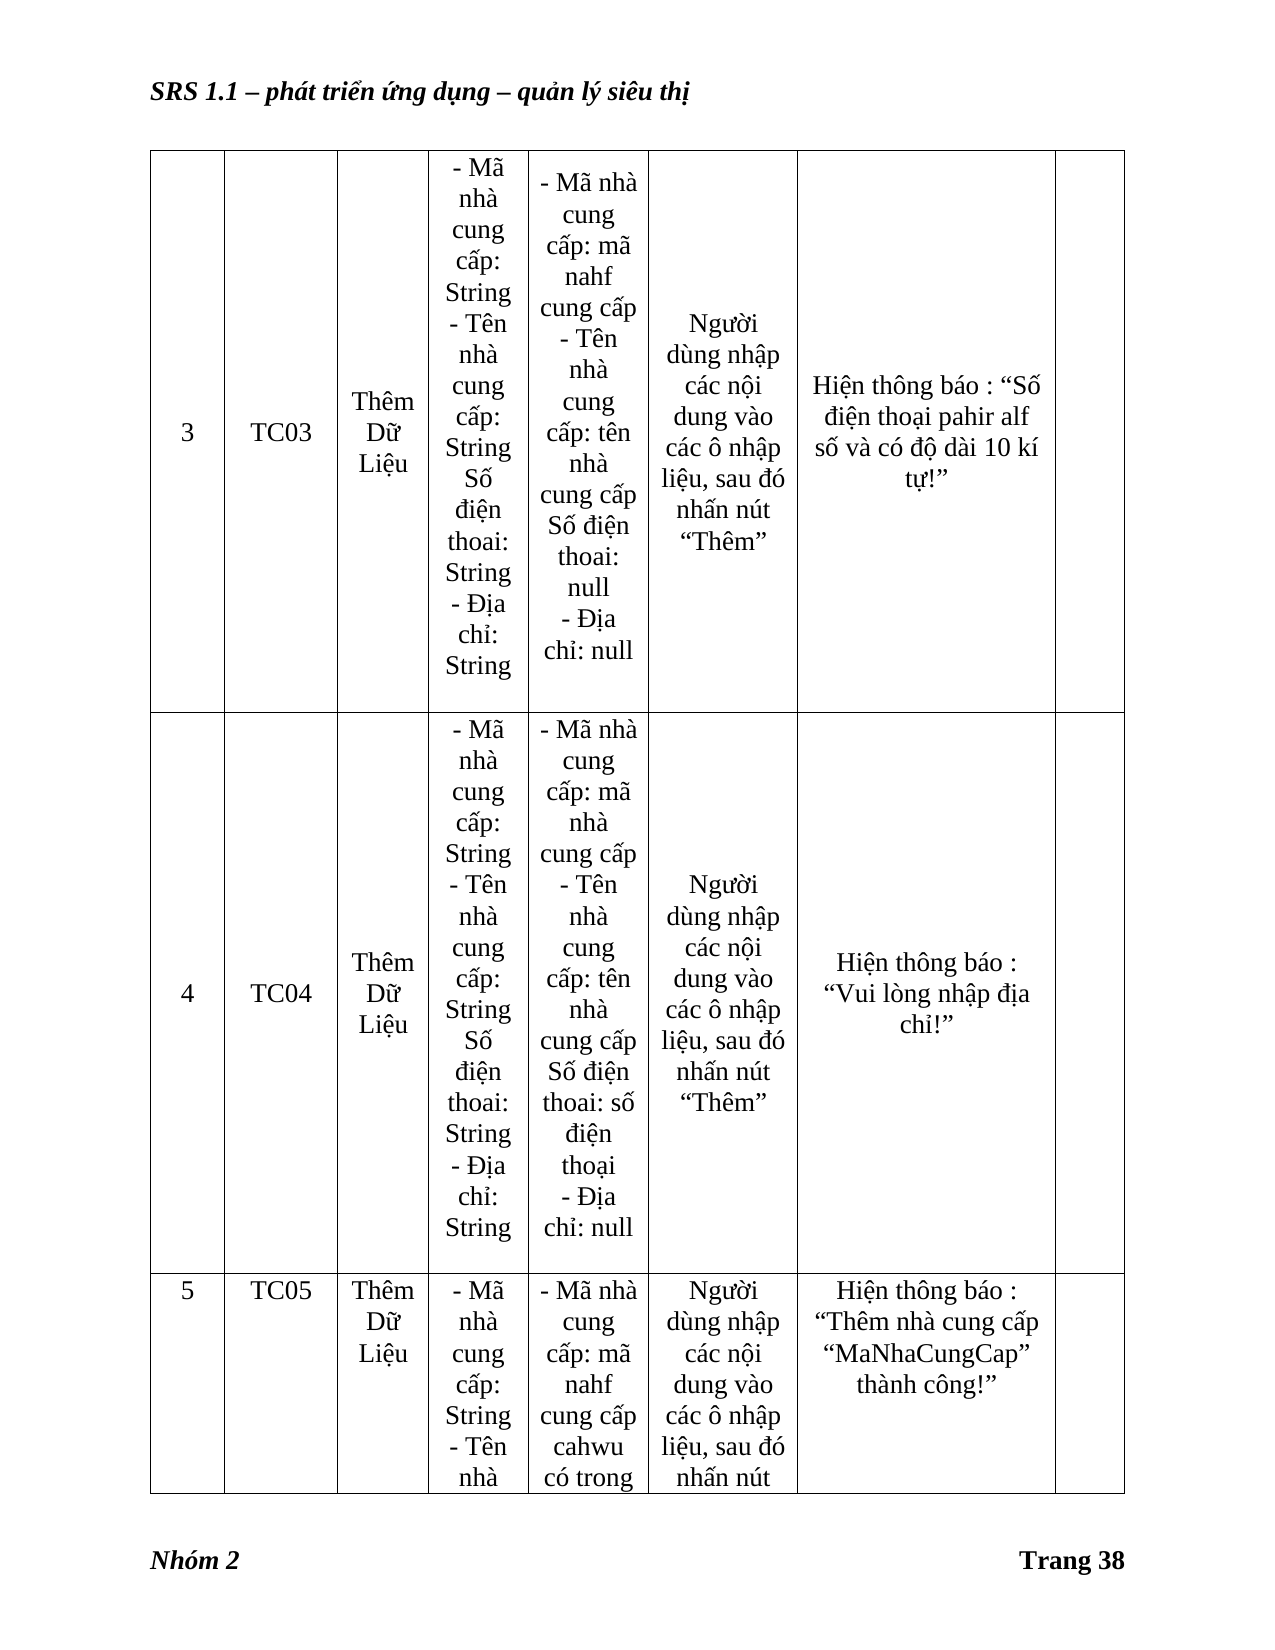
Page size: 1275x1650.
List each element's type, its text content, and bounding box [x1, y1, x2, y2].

table_cell Thêm Dữ Liệu [338, 1274, 428, 1492]
table_cell TC03 [225, 151, 337, 712]
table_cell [429, 151, 528, 712]
table_cell Người dùng nhập các nội dung vào các ô nhập liệu, sau đó nhấn nút “Thêm” [649, 713, 797, 1273]
table_cell - Mã nhà cung cấp: mã nahf cung cấp - Tên nhà cung cấp: tên nhà cung cấp Số điện thoai: null - Địa chỉ: null [529, 151, 648, 712]
table_cell - Mã nhà cung cấp: mã nhà cung cấp - Tên nhà cung cấp: tên nhà cung cấp Số điện thoai: số điện thoại - Địa chỉ: null [529, 713, 648, 1273]
table_cell [1056, 713, 1124, 1273]
table_cell Thêm Dữ Liệu [338, 151, 428, 712]
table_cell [649, 1274, 797, 1492]
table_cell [649, 151, 797, 712]
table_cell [429, 1274, 528, 1492]
table_cell TC05 [225, 1274, 337, 1492]
table_cell - Mã nhà cung cấp: String - Tên nhà cung cấp: String Số điện thoai: String - Địa chỉ: String [429, 713, 528, 1273]
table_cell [529, 1274, 648, 1492]
table_cell [1056, 151, 1124, 712]
table_cell Hiện thông báo : “Số điện thoại pahir alf số và có độ dài 10 kí tự!” [798, 151, 1055, 712]
table_cell Hiện thông báo : “Vui lòng nhập địa chỉ!” [798, 713, 1055, 1273]
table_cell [798, 1274, 1055, 1492]
table_cell 4 [151, 713, 224, 1273]
table_cell TC04 [225, 713, 337, 1273]
table_cell 5 [151, 1274, 224, 1492]
table_cell [1056, 1274, 1124, 1492]
table_cell Thêm Dữ Liệu [338, 713, 428, 1273]
table_cell 3 [151, 151, 224, 712]
